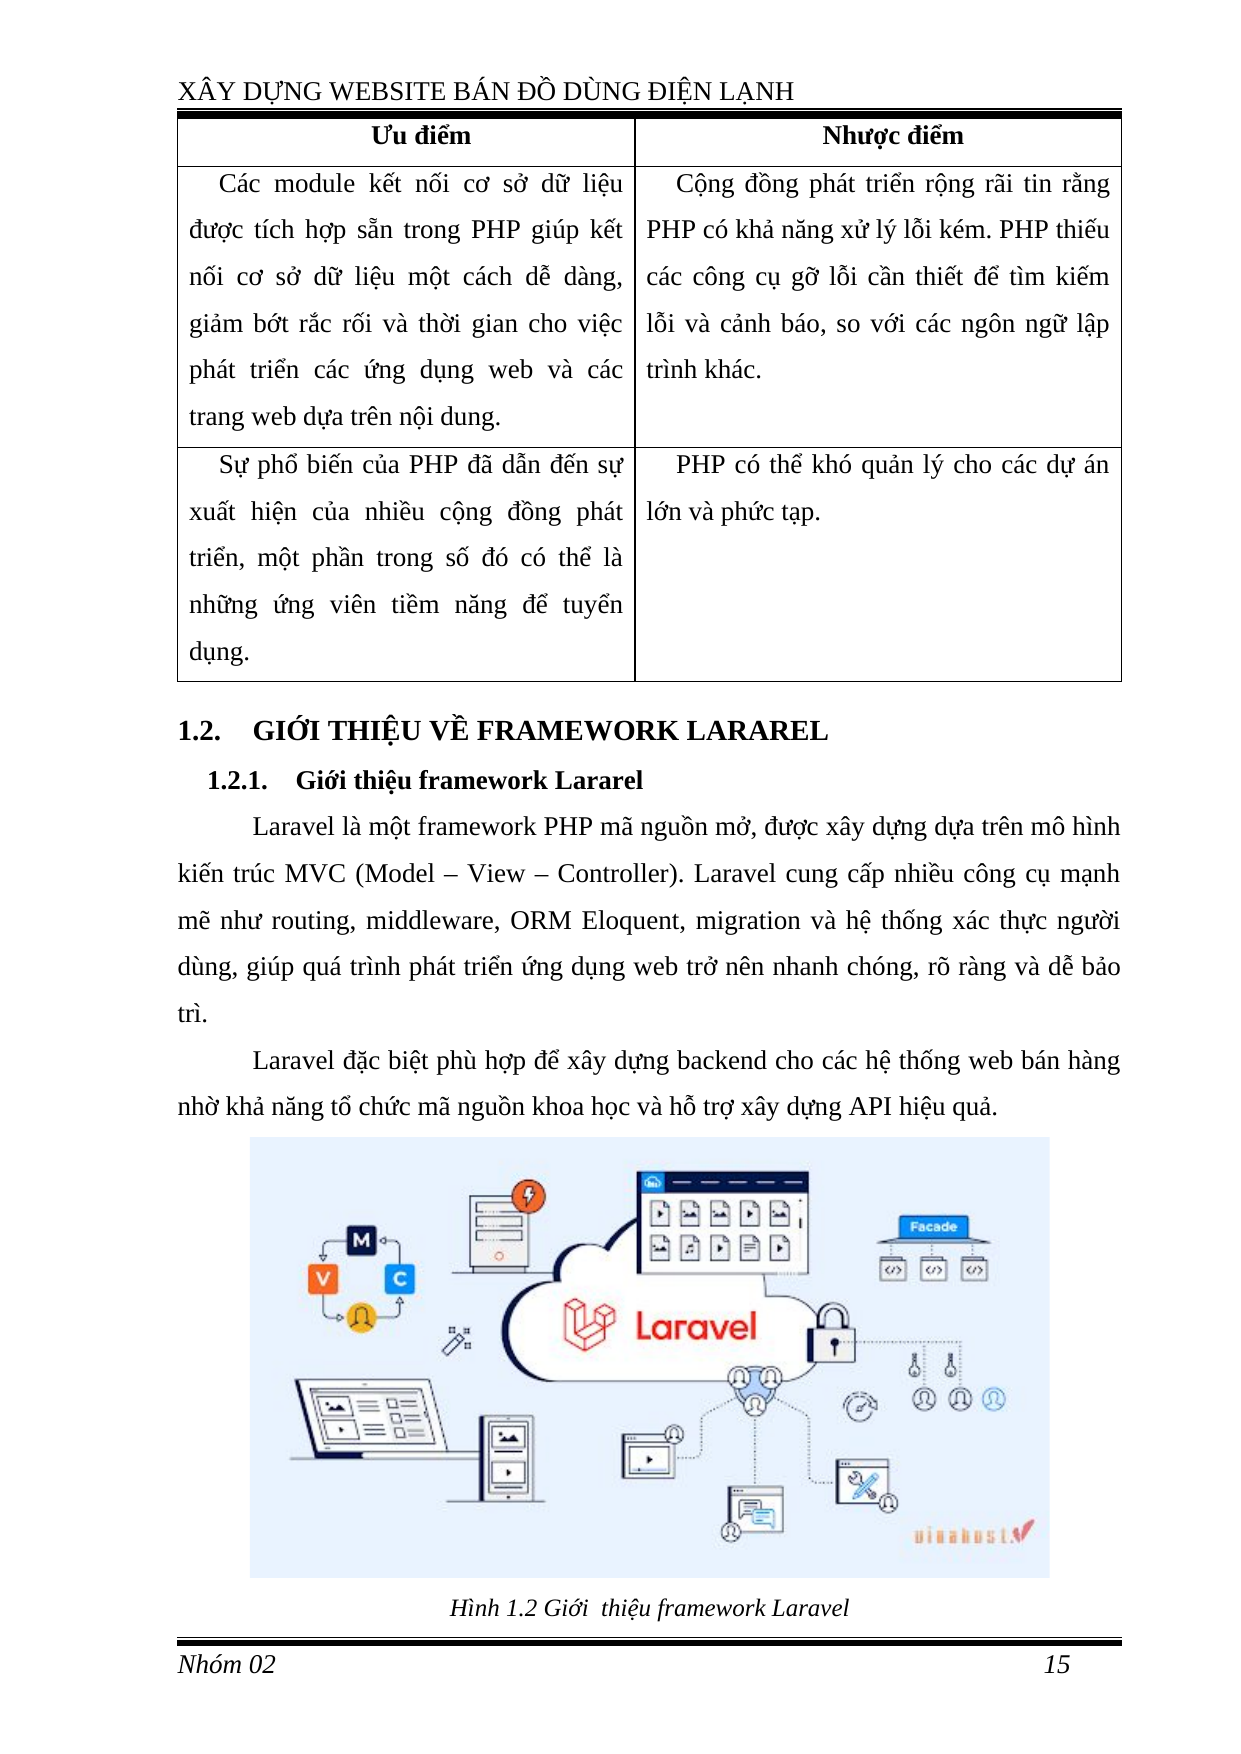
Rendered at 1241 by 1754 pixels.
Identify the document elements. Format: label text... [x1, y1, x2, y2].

table_header Ưu điểm [178, 119, 634, 166]
subtitle GIỚI THIỆU VỀ FRAMEWORK LARAREL [177, 713, 1122, 747]
table_header Nhược điểm [636, 119, 1121, 166]
text Hình 1.2 Giới thiệu framework Laravel [177, 1593, 1122, 1622]
table_cell Cộng đồng phát triển rộng rãi tin rằng PHP có khả năng xử lý lỗi kém. PHP thiếu các công cụ gỡ lỗi cần thiết để tìm kiếm lỗi và cảnh báo, so với các ngôn ngữ lập trình khác. [636, 167, 1121, 447]
text Laravel đặc biệt phù hợp để xây dựng backend cho các hệ thống web bán hàng nhờ khả năng tổ chức mã nguồn khoa học và hỗ trợ xây dựng API hiệu quả. [177, 1044, 1122, 1122]
picture [249, 1137, 1050, 1578]
table_cell Sự phổ biến của PHP đã dẫn đến sự xuất hiện của nhiều cộng đồng phát triển, một phần trong số đó có thể là những ứng viên tiềm năng để tuyển dụng. [178, 448, 634, 681]
subtitle Giới thiệu framework Lararel [207, 764, 1122, 795]
table_cell Các module kết nối cơ sở dữ liệu được tích hợp sẵn trong PHP giúp kết nối cơ sở dữ liệu một cách dễ dàng, giảm bớt rắc rối và thời gian cho việc phát triển các ứng dụng web và các trang web dựa trên nội dung. [178, 167, 634, 447]
table_cell PHP có thể khó quản lý cho các dự án lớn và phức tạp. [636, 448, 1121, 681]
text Laravel là một framework PHP mã nguồn mở, được xây dựng dựa trên mô hình kiến trúc MVC (Model – View – Controller). Laravel cung cấp nhiều công cụ mạnh mẽ như routing, middleware, ORM Eloquent, migration và hệ thống xác thực người dùng, giúp quá trình phát triển ứng dụng web trở nên nhanh chóng, rõ ràng và dễ bảo trì. [177, 810, 1122, 1028]
